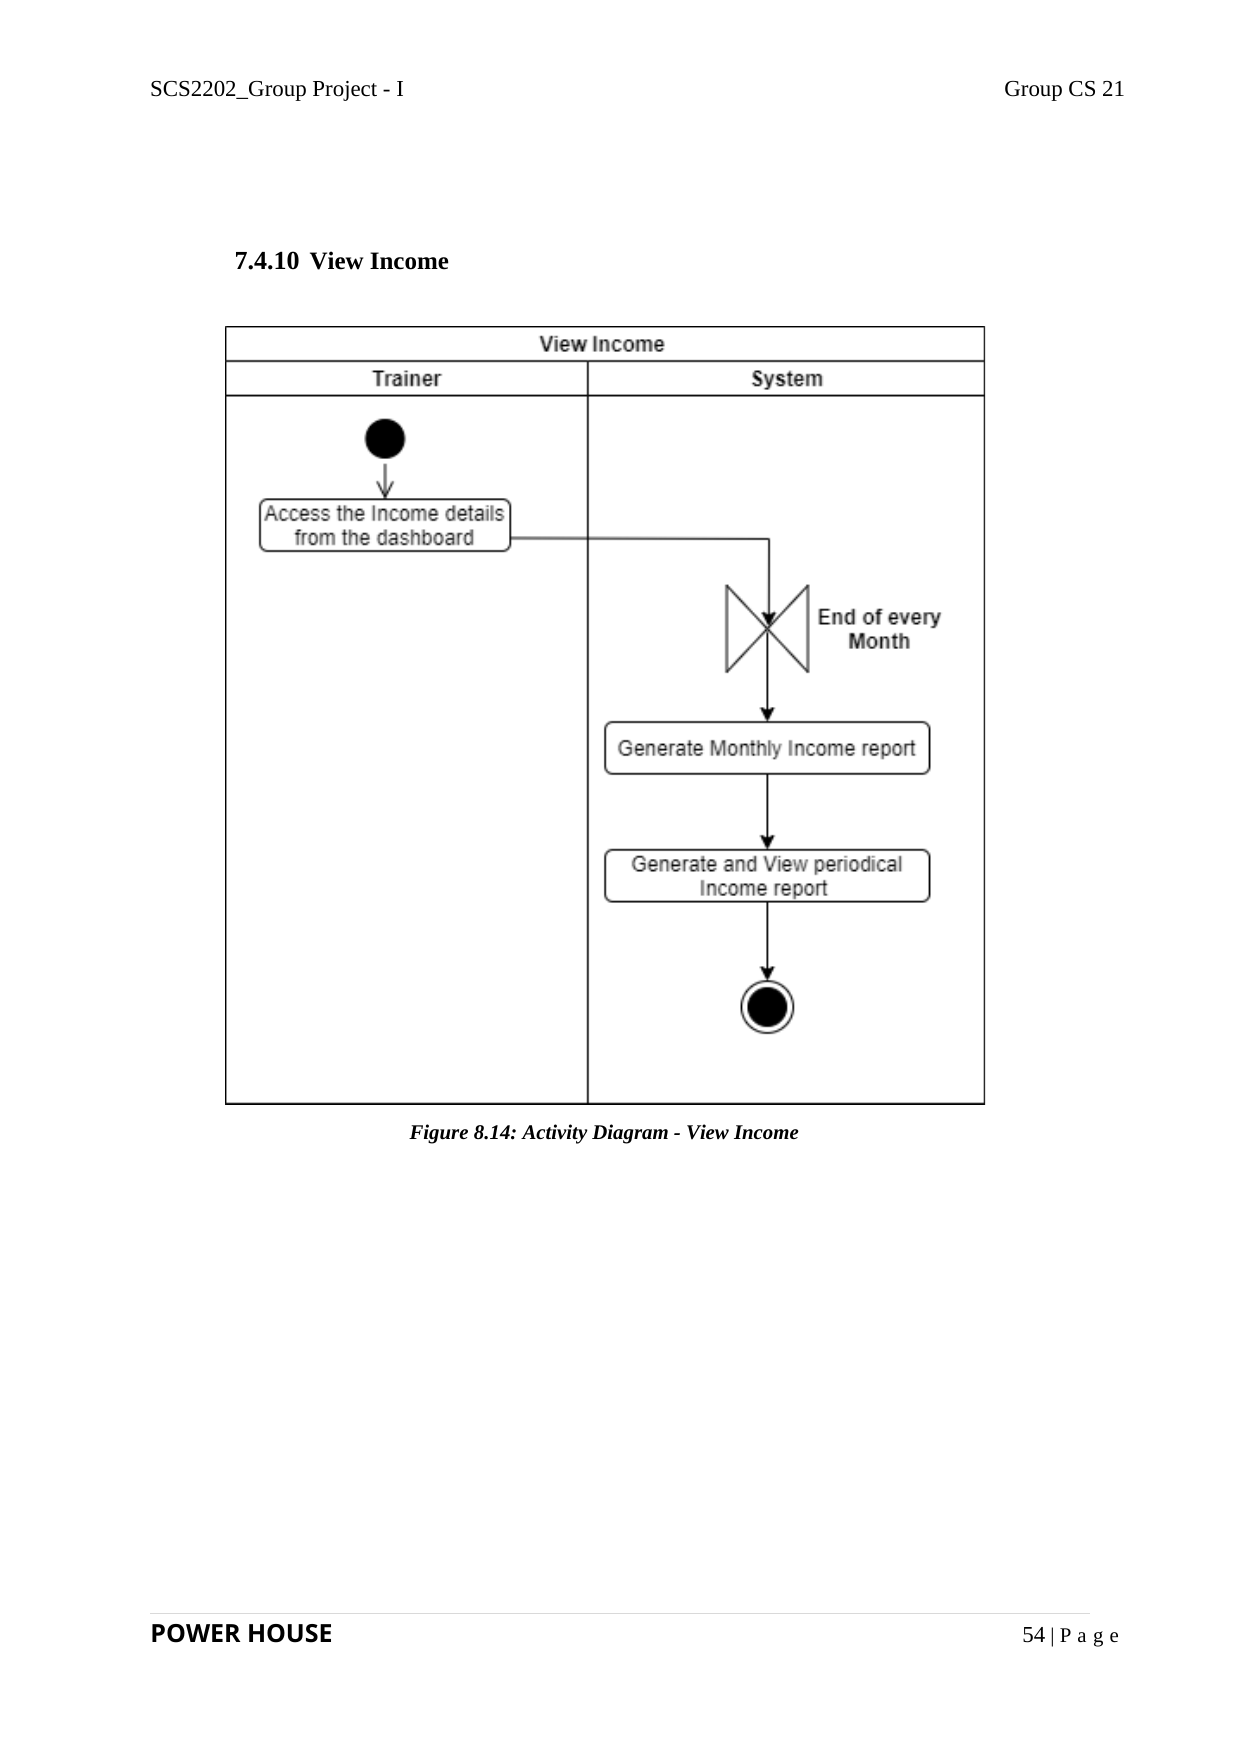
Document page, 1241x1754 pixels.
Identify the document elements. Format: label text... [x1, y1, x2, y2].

subtitle View Income [234, 245, 1090, 275]
picture [225, 326, 986, 1105]
